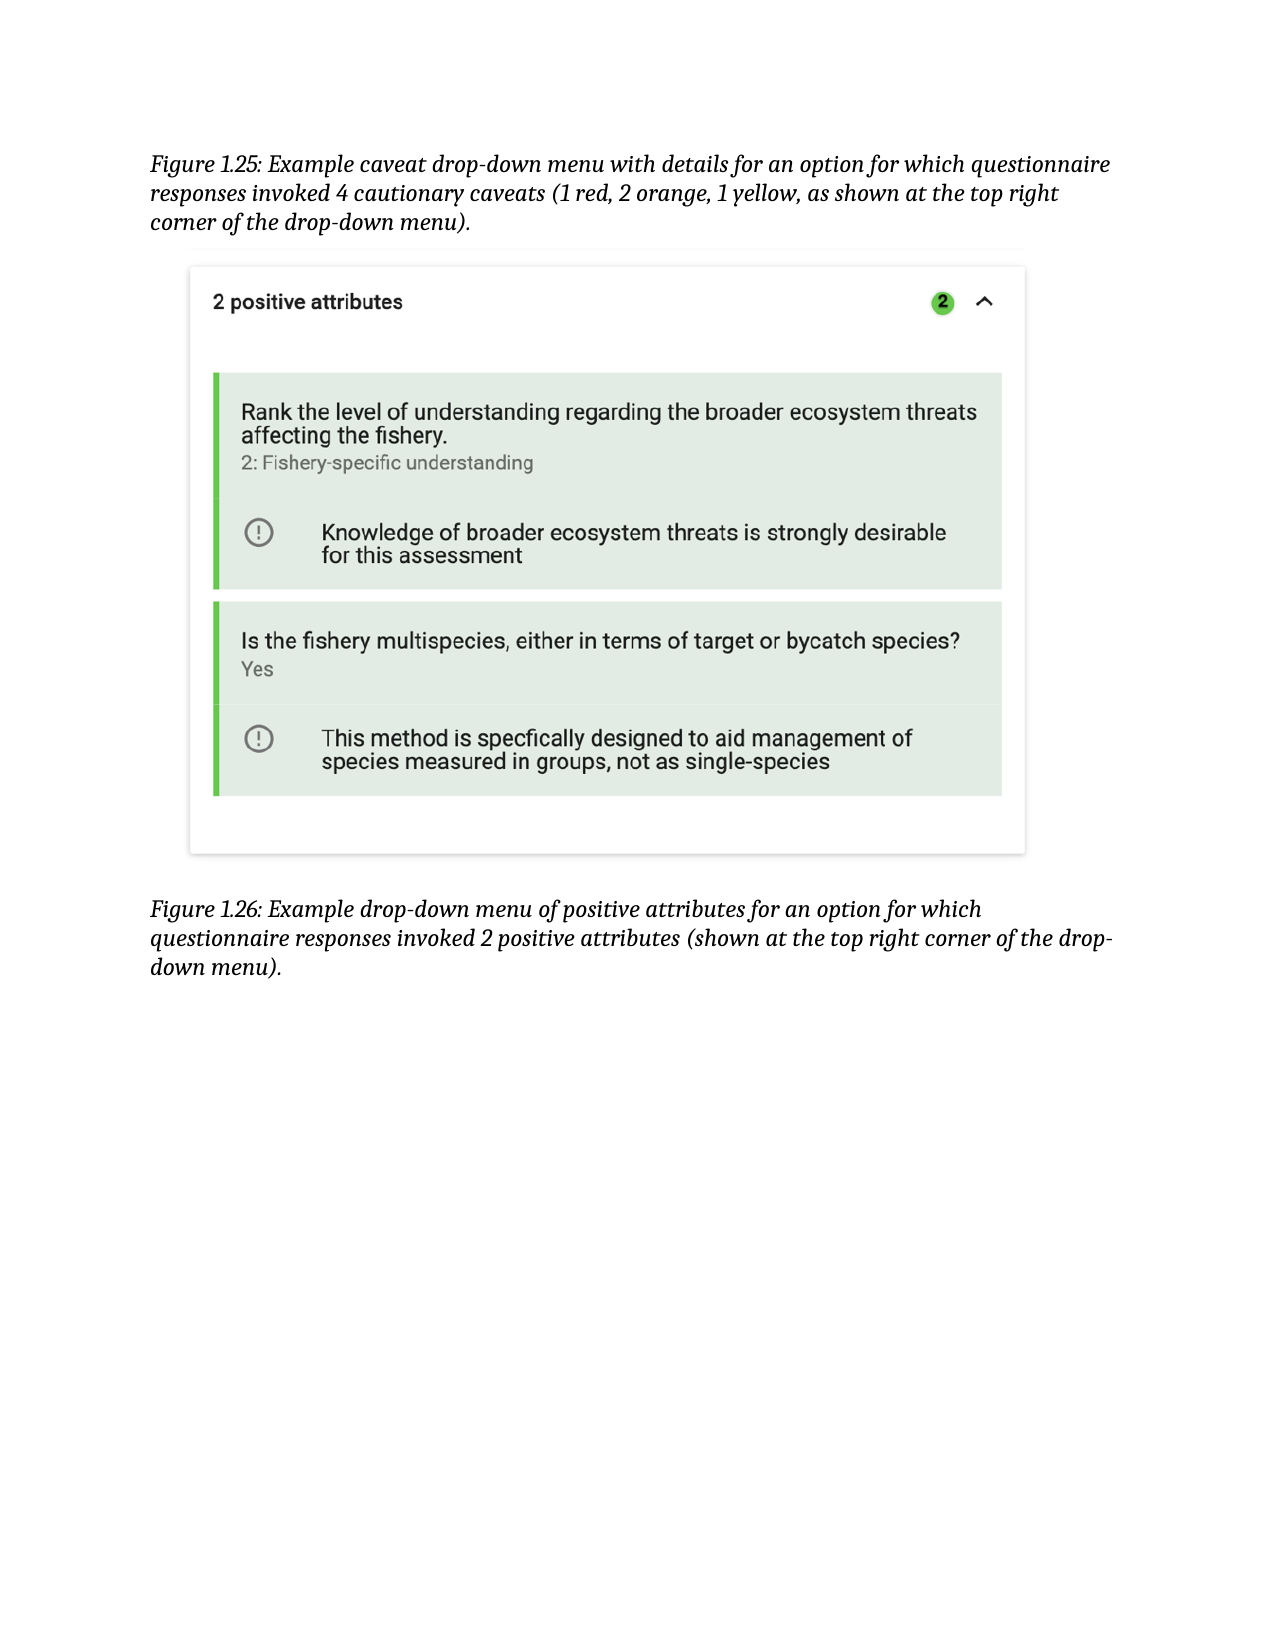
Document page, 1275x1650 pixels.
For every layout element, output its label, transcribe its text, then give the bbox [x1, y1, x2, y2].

text Figure 1.26: Example drop-down menu of positive attributes for an option for which questionnaire responses invoked 2 positive attributes (shown at the top right corner of the drop-down menu). [150, 895, 1125, 981]
text Figure 1.25: Example caveat drop-down menu with details for an option for which questionnaire responses invoked 4 cautionary caveats (1 red, 2 orange, 1 yellow, as shown at the top right corner of the drop-down menu). [150, 150, 1125, 236]
picture [168, 248, 1044, 874]
